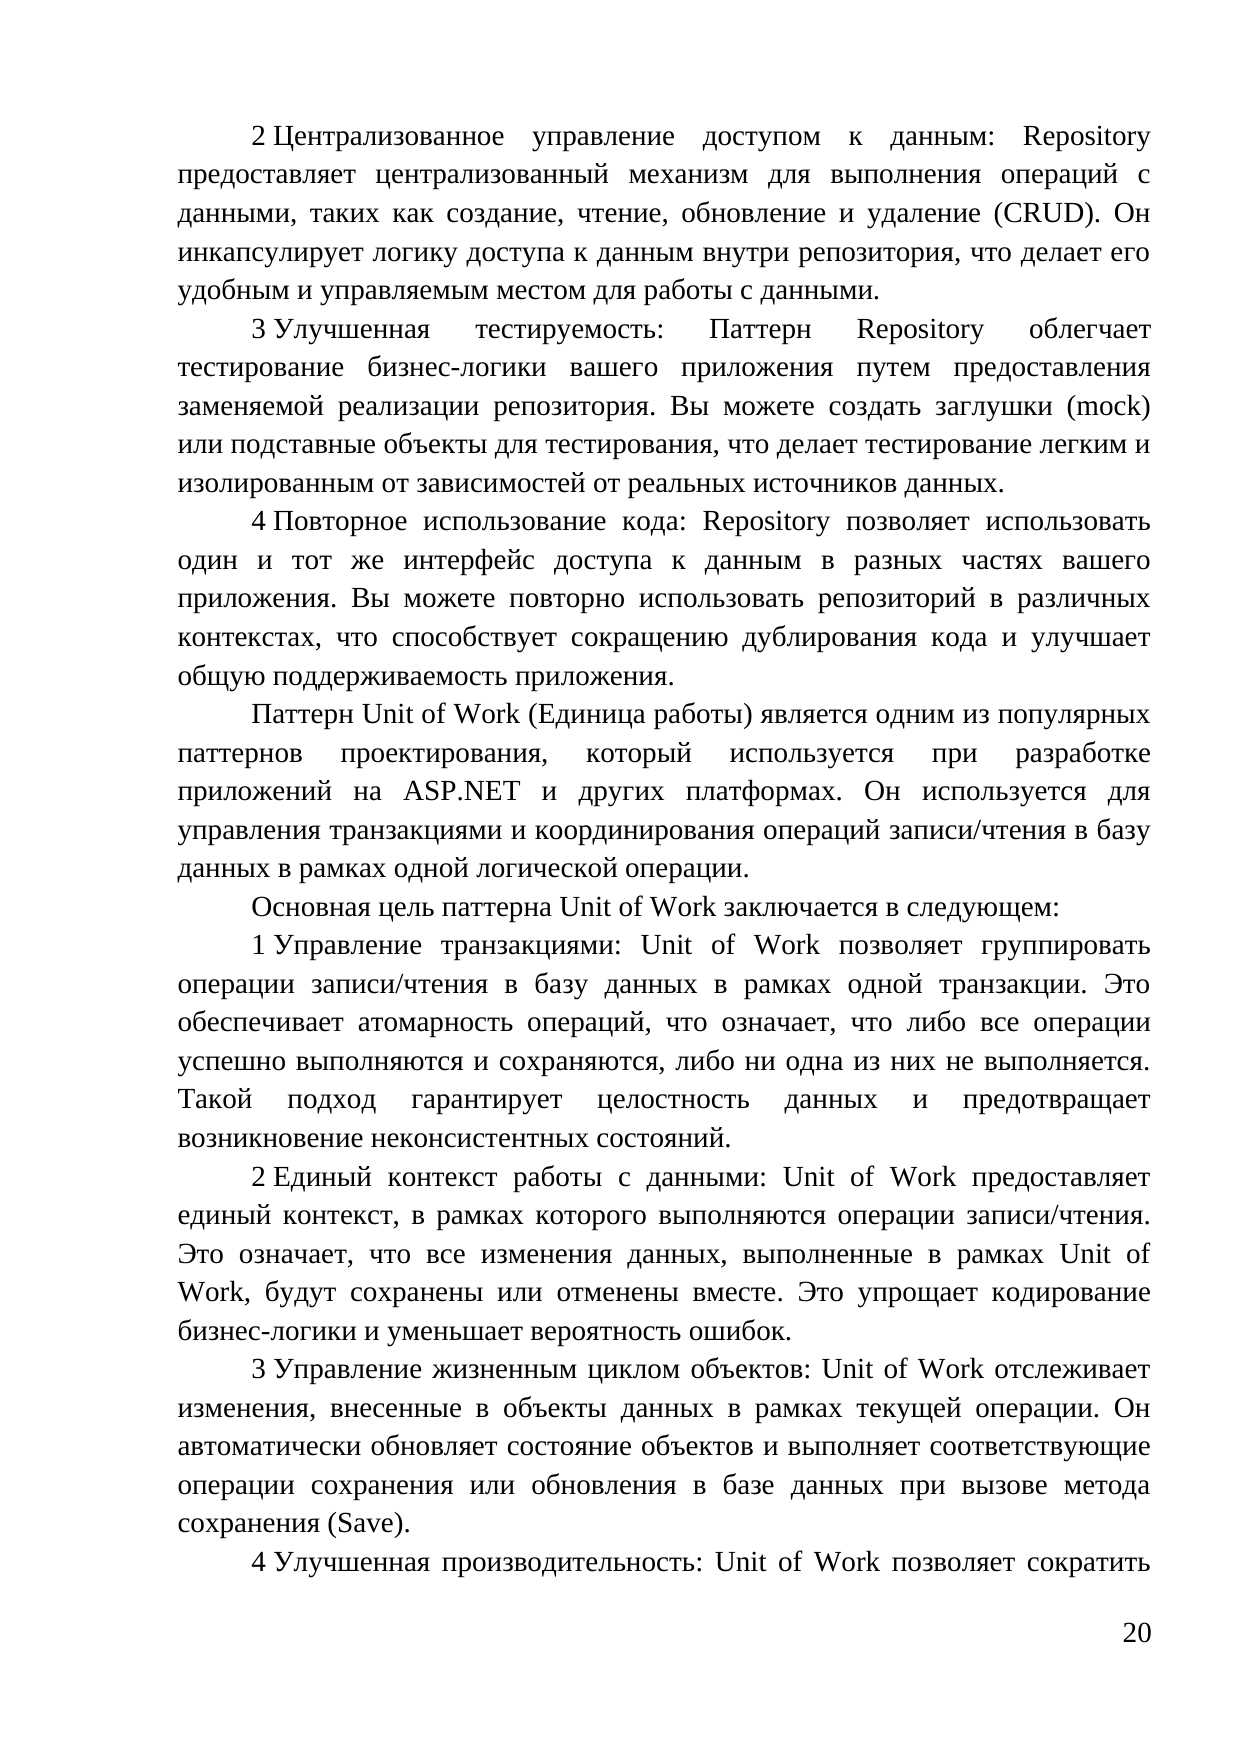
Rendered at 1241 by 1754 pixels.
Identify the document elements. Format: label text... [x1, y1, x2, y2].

list Улучшенная тестируемость: Паттерн Repository облегчает тестирование бизнес-логики вашего приложения путем предоставления заменяемой реализации репозитория. Вы можете создать заглушки (mock) или подставные объекты для тестирования, что делает тестирование легким и изолированным от зависимостей от реальных источников данных. [177, 311, 1152, 498]
text Паттерн Unit of Work (Единица работы) является одним из популярных паттернов проектирования, который используется при разработке приложений на ASP.NET и других платформах. Он используется для управления транзакциями и координирования операций записи/чтения в базу данных в рамках одной логической операции. [177, 696, 1152, 884]
list Повторное использование кода: Repository позволяет использовать один и тот же интерфейс доступа к данным в разных частях вашего приложения. Вы можете повторно использовать репозиторий в различных контекстах, что способствует сокращению дублирования кода и улучшает общую поддерживаемость приложения. [177, 503, 1152, 691]
list Управление жизненным циклом объектов: Unit of Work отслеживает изменения, внесенные в объекты данных в рамках текущей операции. Он автоматически обновляет состояние объектов и выполняет соответствующие операции сохранения или обновления в базе данных при вызове метода сохранения (Save). [177, 1351, 1152, 1539]
list Централизованное управление доступом к данным: Repository предоставляет централизованный механизм для выполнения операций с данными, таких как создание, чтение, обновление и удаление (CRUD). Он инкапсулирует логику доступа к данным внутри репозитория, что делает его удобным и управляемым местом для работы с данными. [177, 118, 1152, 306]
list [177, 1544, 1152, 1578]
list Управление транзакциями: Unit of Work позволяет группировать операции записи/чтения в базу данных в рамках одной транзакции. Это обеспечивает атомарность операций, что означает, что либо все операции успешно выполняются и сохраняются, либо ни одна из них не выполняется. Такой подход гарантирует целостность данных и предотвращает возникновение неконсистентных состояний. [177, 927, 1152, 1154]
list Единый контекст работы с данными: Unit of Work предоставляет единый контекст, в рамках которого выполняются операции записи/чтения. Это означает, что все изменения данных, выполненные в рамках Unit of Work, будут сохранены или отменены вместе. Это упрощает кодирование бизнес-логики и уменьшает вероятность ошибок. [177, 1159, 1152, 1346]
text Основная цель паттерна Unit of Work заключается в следующем: [177, 889, 1152, 922]
